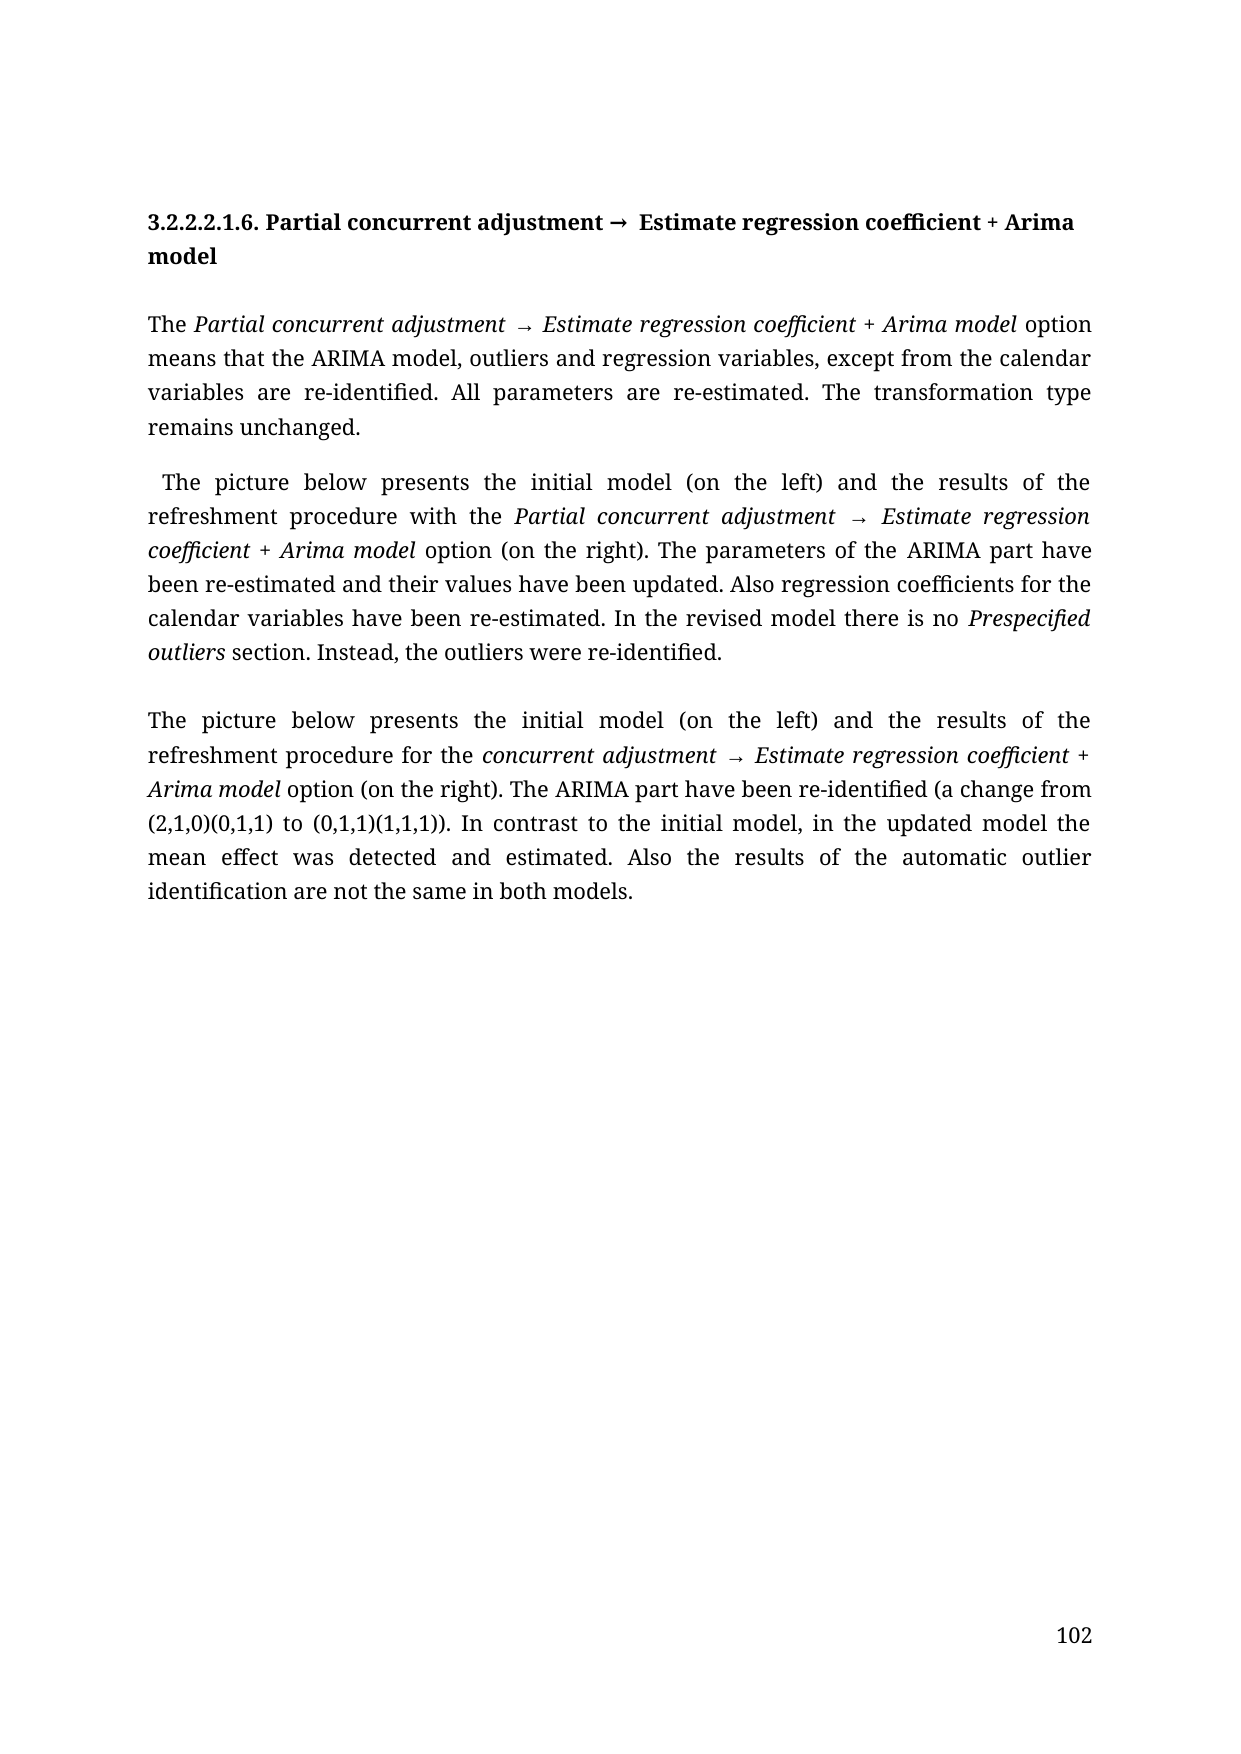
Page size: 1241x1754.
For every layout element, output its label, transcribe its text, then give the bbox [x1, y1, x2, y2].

text The picture below presents the initial model (on the left) and the results of the refreshment procedure for the concurrent adjustment → Estimate regression coefficient + Arima model option (on the right). The ARIMA part have been re-identified (a change from (2,1,0)(0,1,1) to (0,1,1)(1,1,1)). In contrast to the initial model, in the updated model the mean effect was detected and estimated. Also the results of the automatic outlier identification are not the same in both models. [148, 706, 1092, 906]
subtitle Partial concurrent adjustment → Estimate regression coefficient + Arima model [148, 207, 1092, 271]
text The picture below presents the initial model (on the left) and the results of the refreshment procedure with the Partial concurrent adjustment → Estimate regression coefficient + Arima model option (on the right). The parameters of the ARIMA part have been re-estimated and their values have been updated. Also regression coefficients for the calendar variables have been re-estimated. In the revised model there is no Prespecified outliers section. Instead, the outliers were re-identified. [148, 467, 1092, 667]
text The Partial concurrent adjustment → Estimate regression coefficient + Arima model option means that the ARIMA model, outliers and regression variables, except from the calendar variables are re-identified. All parameters are re-estimated. The transformation type remains unchanged. [148, 309, 1092, 441]
